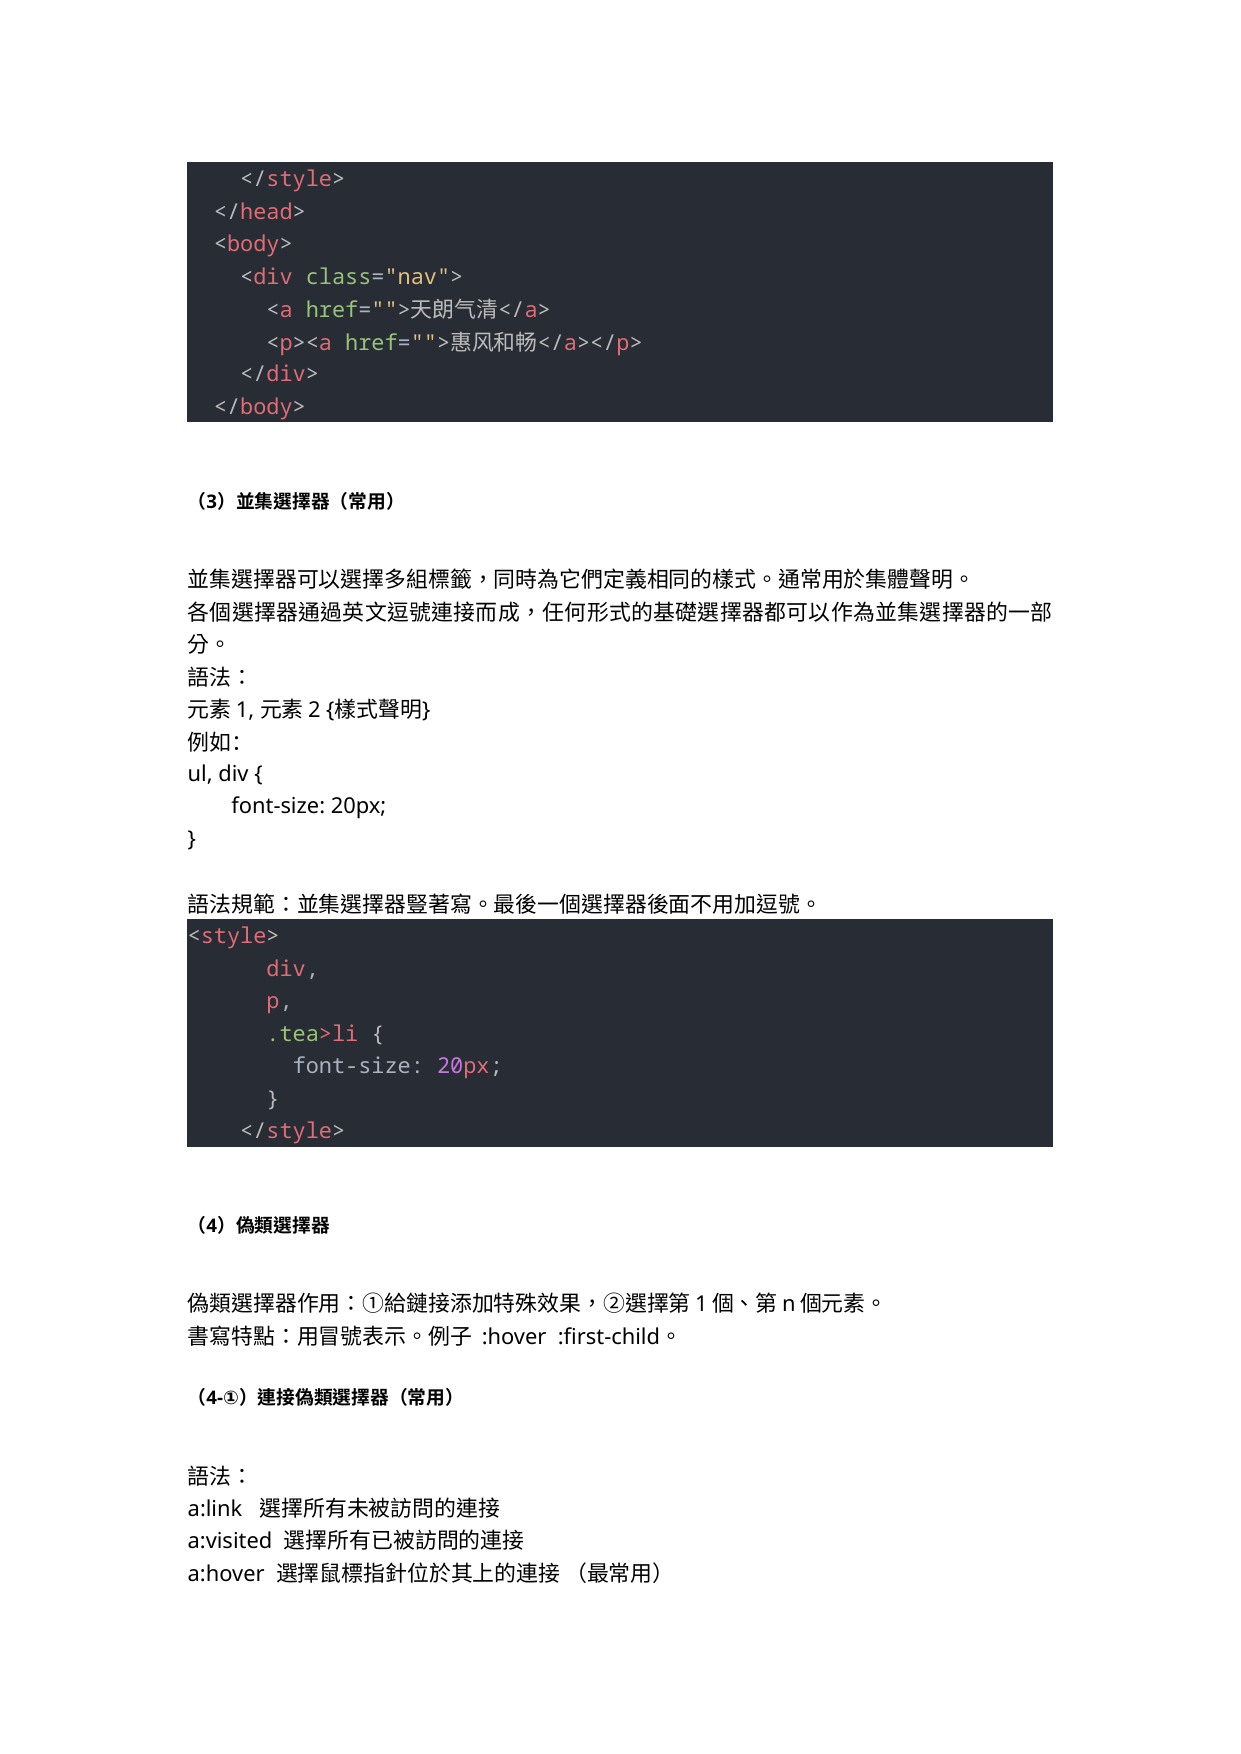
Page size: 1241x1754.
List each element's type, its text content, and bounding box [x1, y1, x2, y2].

text a:link 選擇所有未被訪問的連接 [187, 1491, 1053, 1523]
text </style> [187, 162, 1053, 194]
subtitle （4）偽類選擇器 [187, 1208, 1053, 1241]
text 語法： [187, 1458, 1053, 1491]
text 書寫特點：用冒號表示。例子 :hover :first-child。 [187, 1319, 1053, 1351]
text } [187, 1082, 1053, 1114]
text <style> [187, 919, 1053, 952]
text ul, div { [187, 757, 1053, 789]
text } [187, 822, 1053, 854]
text <a href="">天朗气清</a> [187, 292, 1053, 324]
subtitle （3）並集選擇器（常用） [187, 484, 1053, 516]
text 偽類選擇器作用：①給鏈接添加特殊效果，②選擇第1個、第n個元素。 [187, 1286, 1053, 1319]
text 各個選擇器通過英文逗號連接而成，任何形式的基礎選擇器都可以作為並集選擇器的一部分。 [187, 594, 1053, 659]
text 語法規範：並集選擇器豎著寫。最後一個選擇器後面不用加逗號。 [187, 887, 1053, 919]
text font-size: 20px; [187, 789, 1053, 822]
text 例如： [187, 724, 1053, 757]
text div, [187, 952, 1053, 984]
text <p><a href="">惠风和畅</a></p> [187, 324, 1053, 357]
text a:visited 選擇所有已被訪問的連接 [187, 1523, 1053, 1556]
text </div> [187, 357, 1053, 389]
text </style> [187, 1114, 1053, 1147]
text 語法： [187, 659, 1053, 692]
text <body> [187, 227, 1053, 259]
text </body> [187, 389, 1053, 422]
text 元素1, 元素2 {樣式聲明} [187, 692, 1053, 724]
text <div class="nav"> [187, 259, 1053, 292]
text font-size: 20px; [187, 1049, 1053, 1082]
text a:hover 選擇鼠標指針位於其上的連接 （最常用） [187, 1556, 1053, 1588]
text p, [187, 984, 1053, 1017]
text 並集選擇器可以選擇多組標籤，同時為它們定義相同的樣式。通常用於集體聲明。 [187, 562, 1053, 594]
text </head> [187, 194, 1053, 227]
text .tea>li { [187, 1017, 1053, 1049]
subtitle （4-①）連接偽類選擇器（常用） [187, 1380, 1053, 1413]
